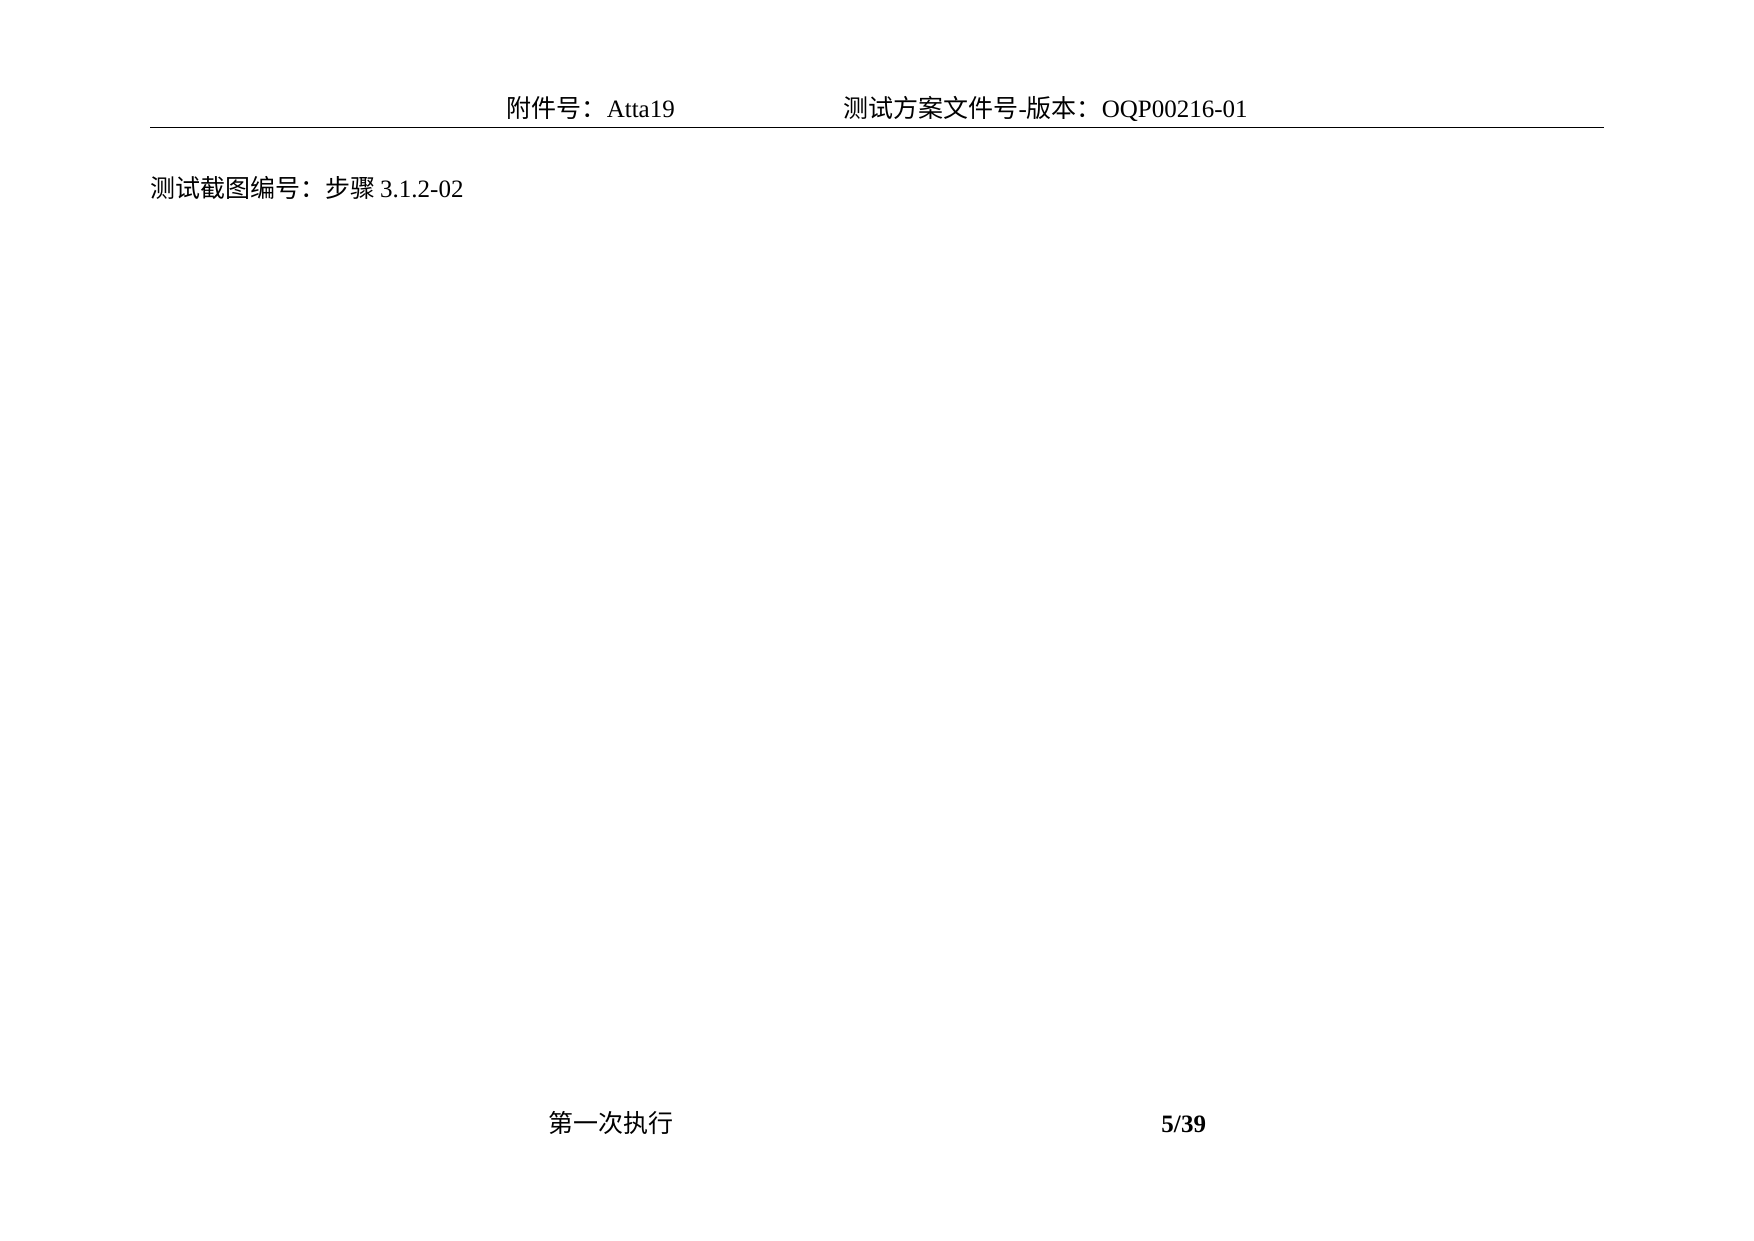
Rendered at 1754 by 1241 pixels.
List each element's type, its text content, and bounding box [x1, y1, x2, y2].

text 测试截图编号：步骤3.1.2-02 [150, 154, 1604, 219]
